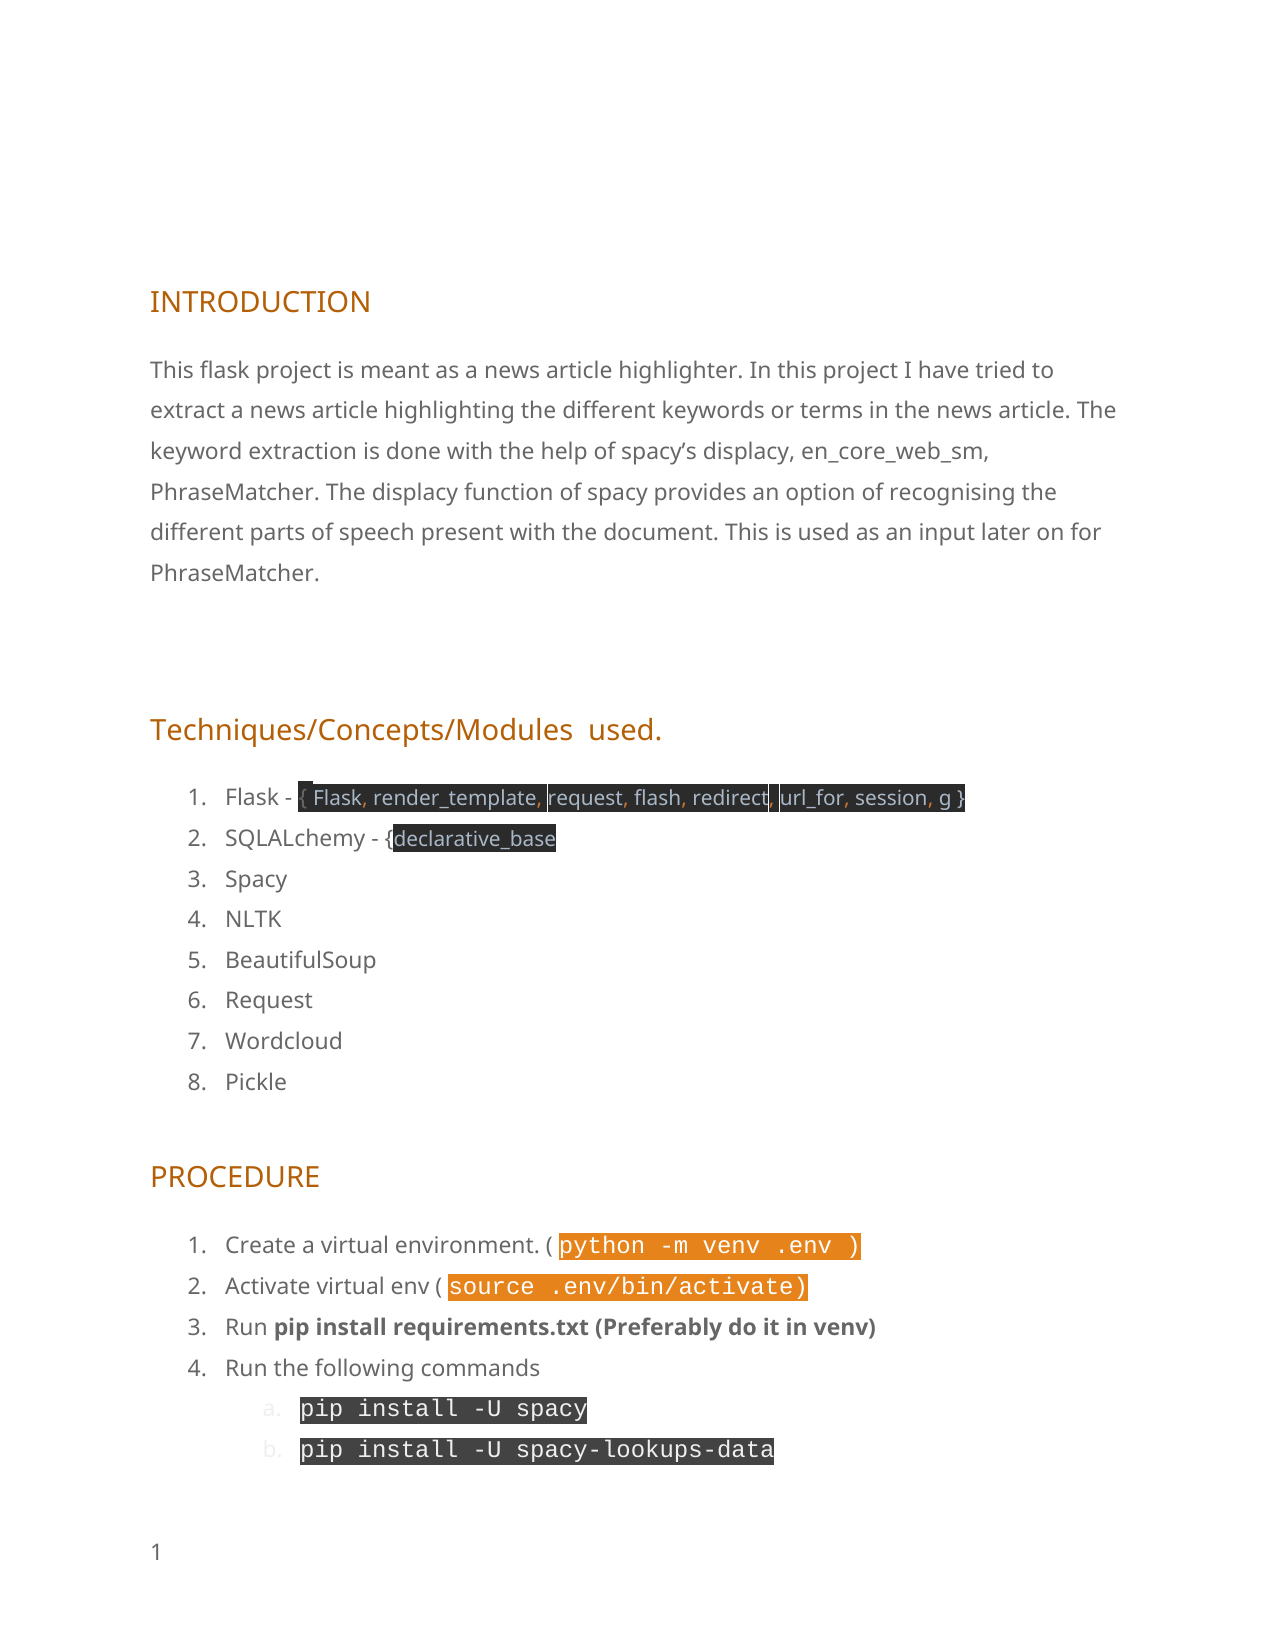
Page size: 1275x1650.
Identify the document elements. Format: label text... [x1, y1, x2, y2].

subtitle Techniques/Concepts/Modules used. [150, 709, 1125, 748]
list Pickle [187, 1066, 1125, 1097]
list Flask - { Flask, render_template, request, flash, redirect, url_for, session, g } [313, 781, 1125, 812]
list pip install -U spacy-lookups-data [262, 1433, 1125, 1465]
list Spacy [187, 862, 1125, 894]
list Activate virtual env ( source .env/bin/activate) [187, 1270, 1125, 1301]
list BeautifulSoup [187, 944, 1125, 975]
subtitle INTRODUCTION [150, 281, 1125, 321]
list pip install -U spacy [262, 1392, 1125, 1424]
list NLTK [187, 903, 1125, 934]
list Run the following commands [187, 1352, 1125, 1383]
list Create a virtual environment. ( python -m venv .env ) [187, 1229, 1125, 1260]
list Run pip install requirements.txt (Preferably do it in venv) [187, 1311, 1125, 1342]
text This flask project is meant as a news article highlighter. In this project I have tried to extract a news article highlighting the different keywords or terms in the news article. The keyword extraction is done with the help of spacy’s displacy, en_core_web_sm, PhraseMatcher. The displacy function of spacy provides an option of recognising the different parts of speech present with the document. This is used as an input later on for PhraseMatcher. [150, 354, 1125, 588]
subtitle PROCEDURE [150, 1156, 1125, 1196]
list Request [187, 984, 1125, 1016]
list Wordcloud [187, 1025, 1125, 1056]
list SQLALchemy - {declarative_base [187, 822, 1125, 853]
